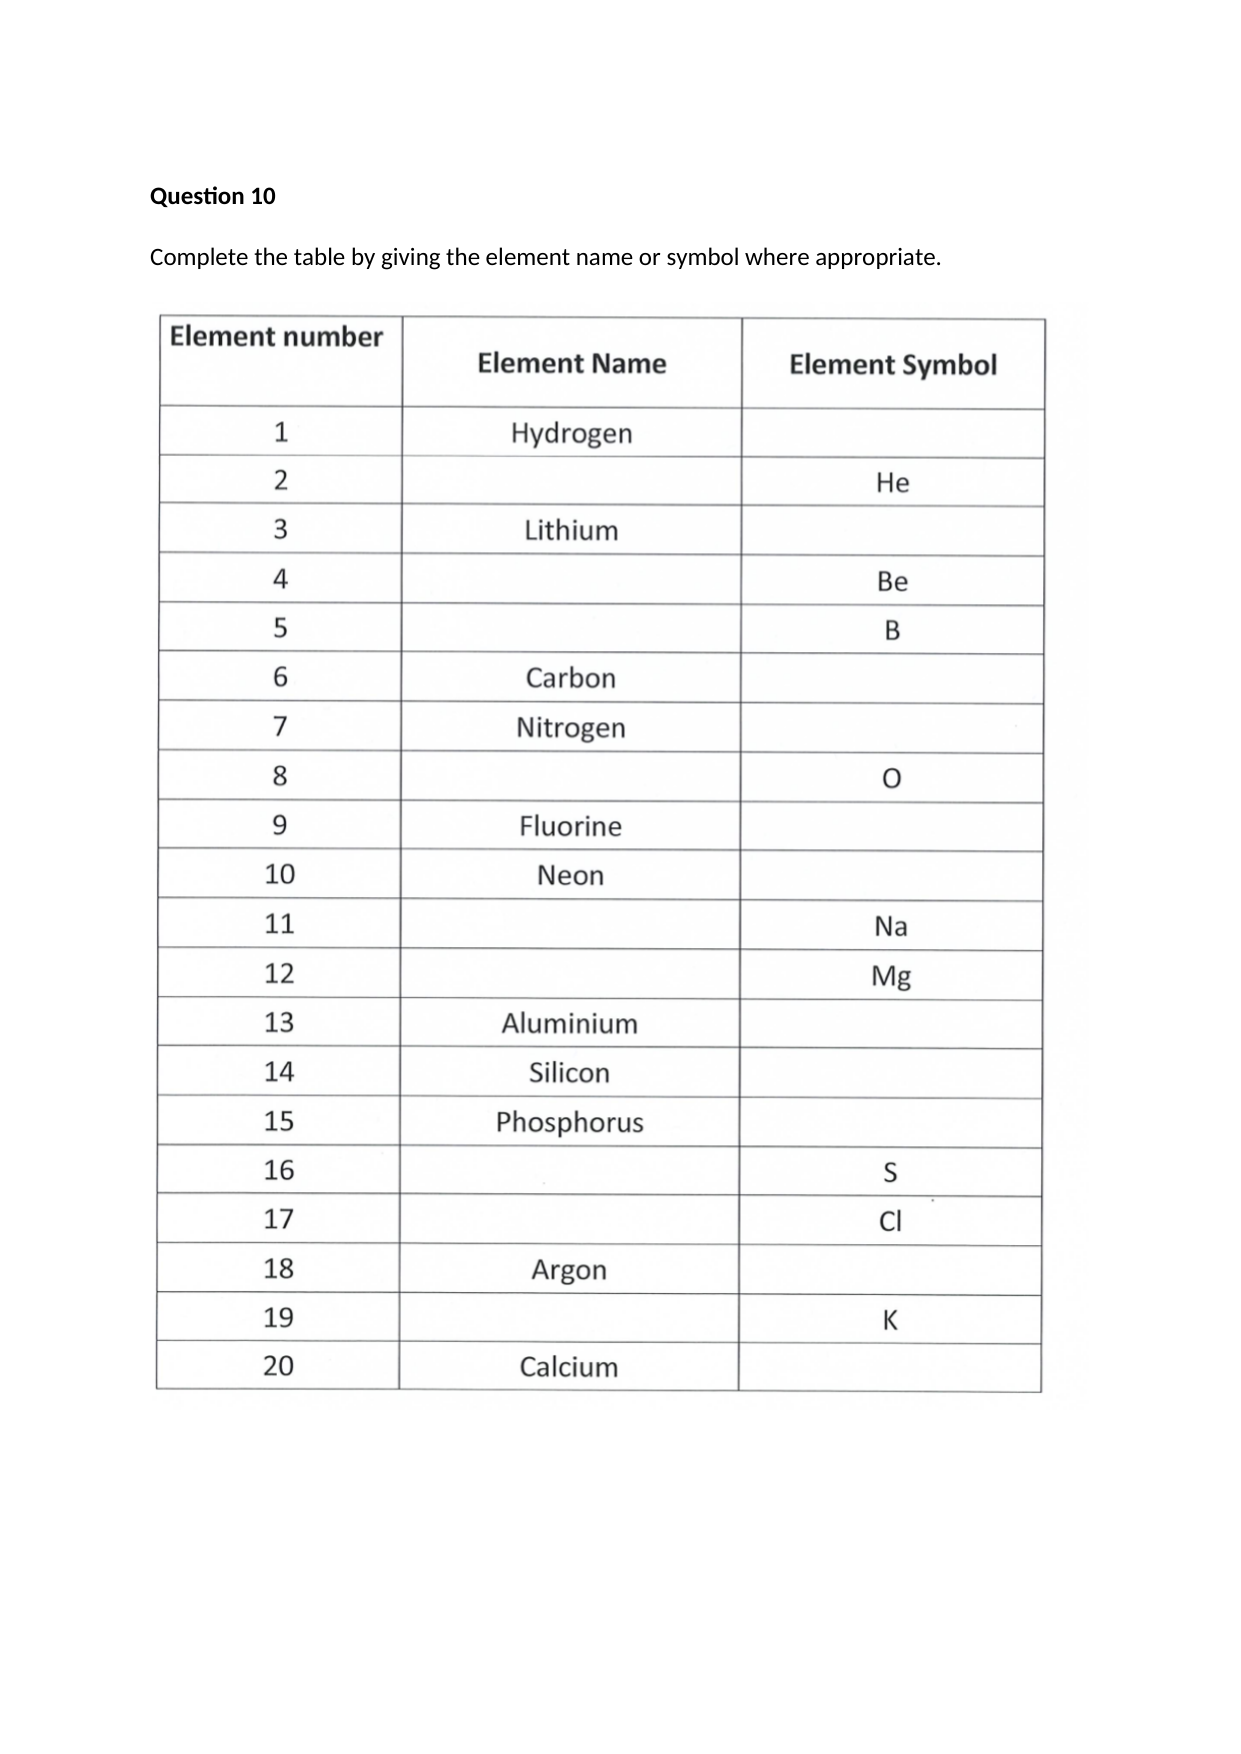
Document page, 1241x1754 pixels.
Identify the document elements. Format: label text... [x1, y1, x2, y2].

text Complete the table by giving the element name or symbol where appropriate. [150, 242, 1090, 272]
text Question 10 [150, 181, 1090, 211]
picture [150, 302, 1090, 1410]
